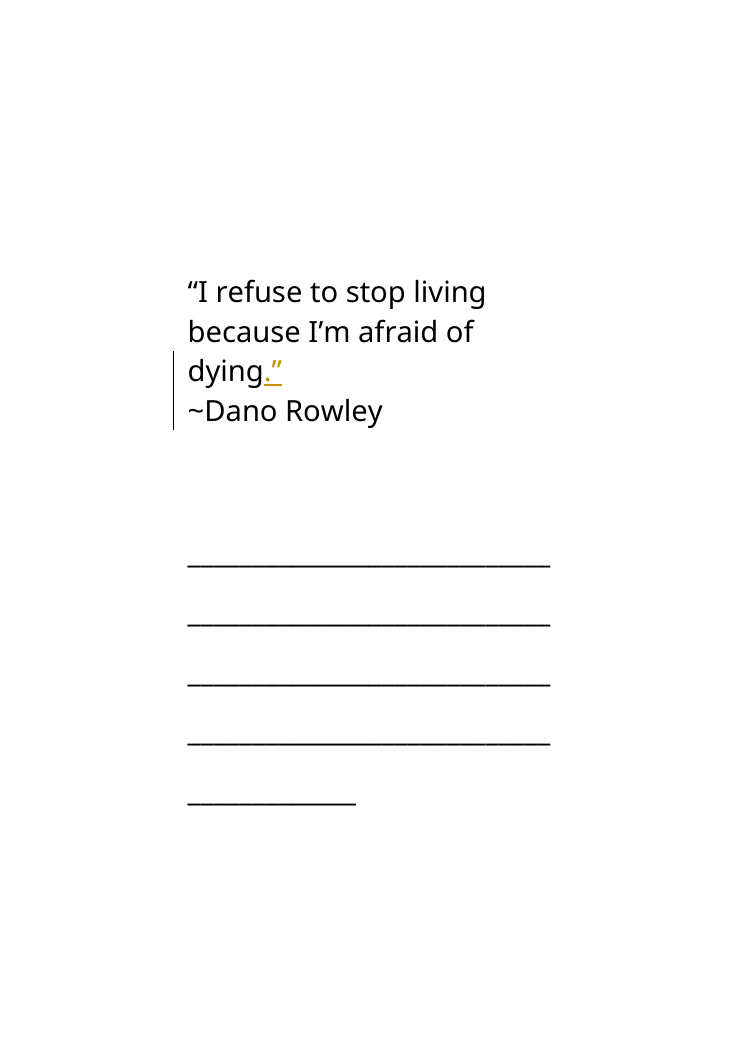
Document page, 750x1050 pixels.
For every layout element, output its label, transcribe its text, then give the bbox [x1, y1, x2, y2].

text ~Dano Rowley [187, 390, 562, 430]
text _____________________________________________________________________________________________________________________________ [187, 532, 562, 810]
text “I refuse to stop living because I’m afraid of dying [187, 271, 562, 390]
